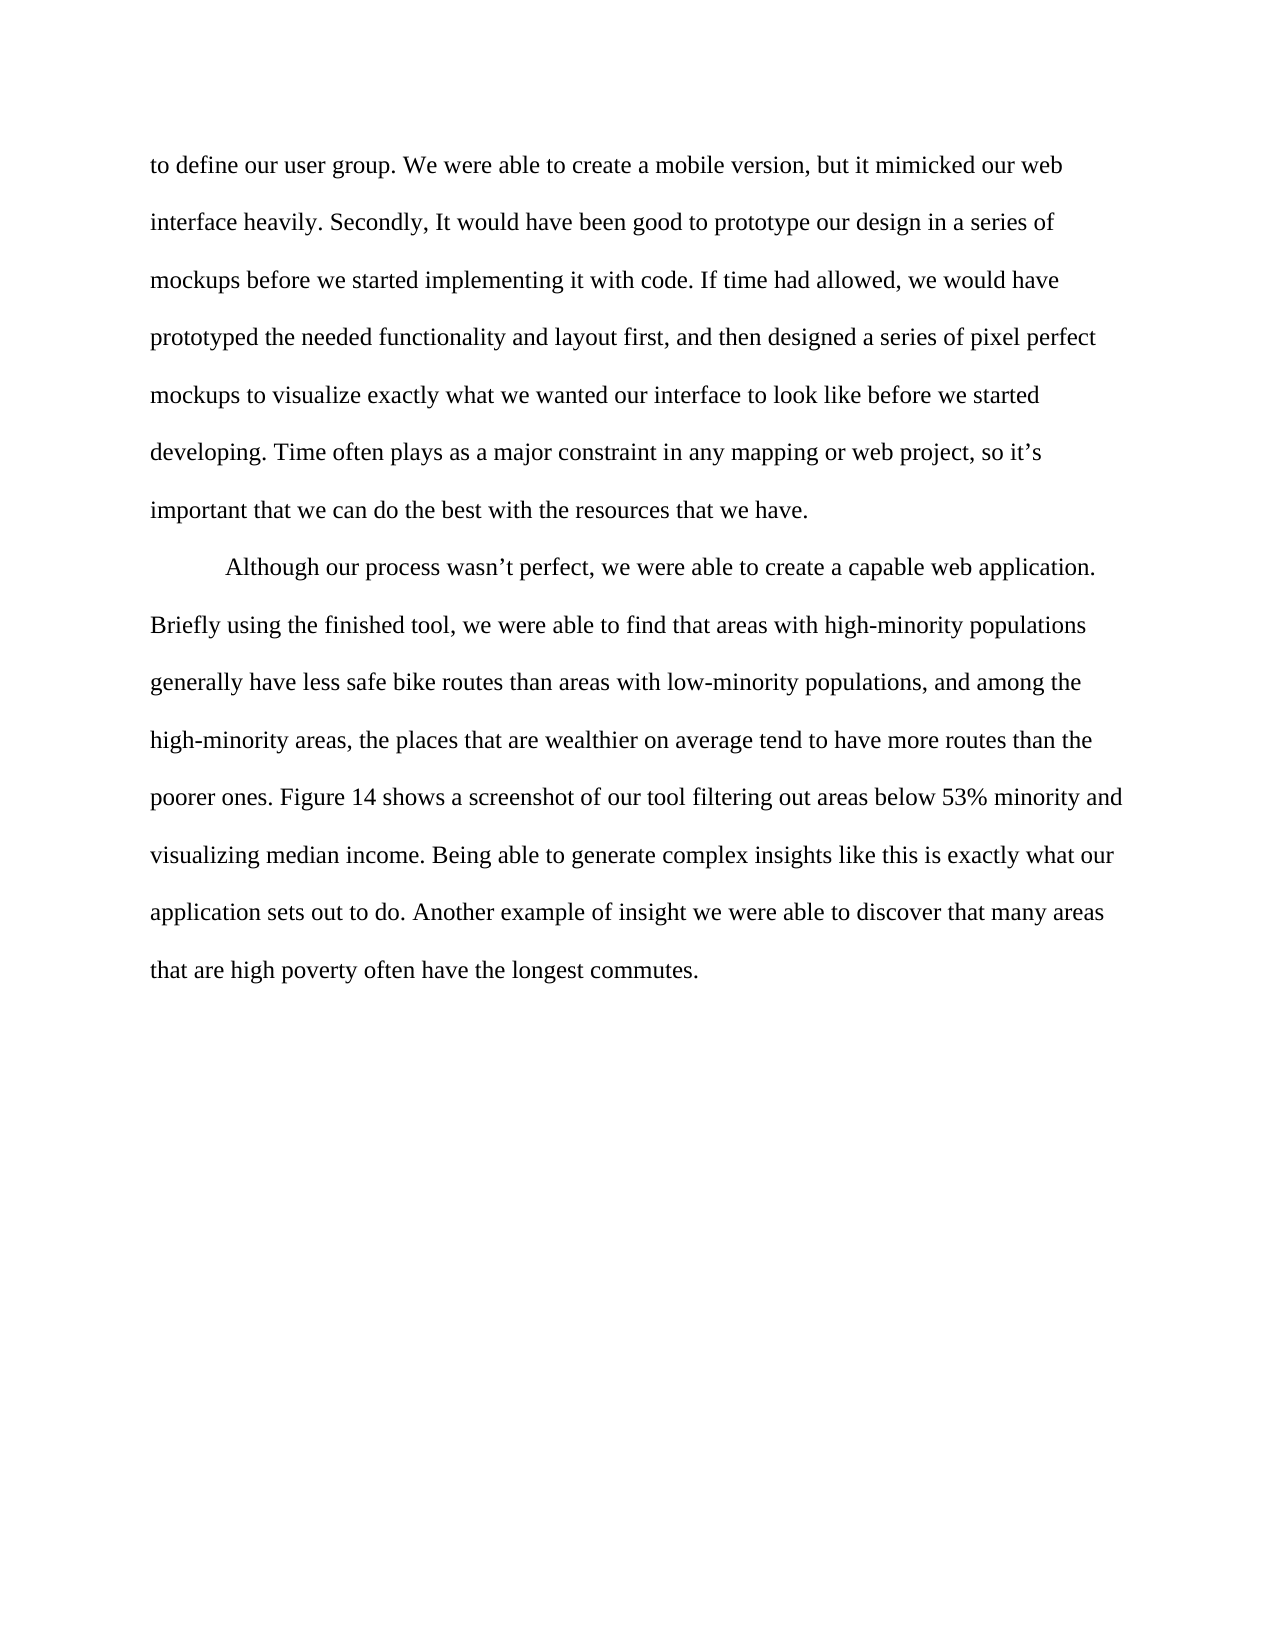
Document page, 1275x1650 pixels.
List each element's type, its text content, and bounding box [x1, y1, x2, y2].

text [150, 150, 1125, 524]
text Although our process wasn’t perfect, we were able to create a capable web application. Briefly using the finished tool, we were able to find that areas with high-minority populations generally have less safe bike routes than areas with low-minority populations, and among the high-minority areas, the places that are wealthier on average tend to have more routes than the poorer ones. Figure 14 shows a screenshot of our tool filtering out areas below 53% minority and visualizing median income. Being able to generate complex insights like this is exactly what our application sets out to do. Another example of insight we were able to discover that many areas that are high poverty often have the longest commutes. [150, 552, 1125, 984]
